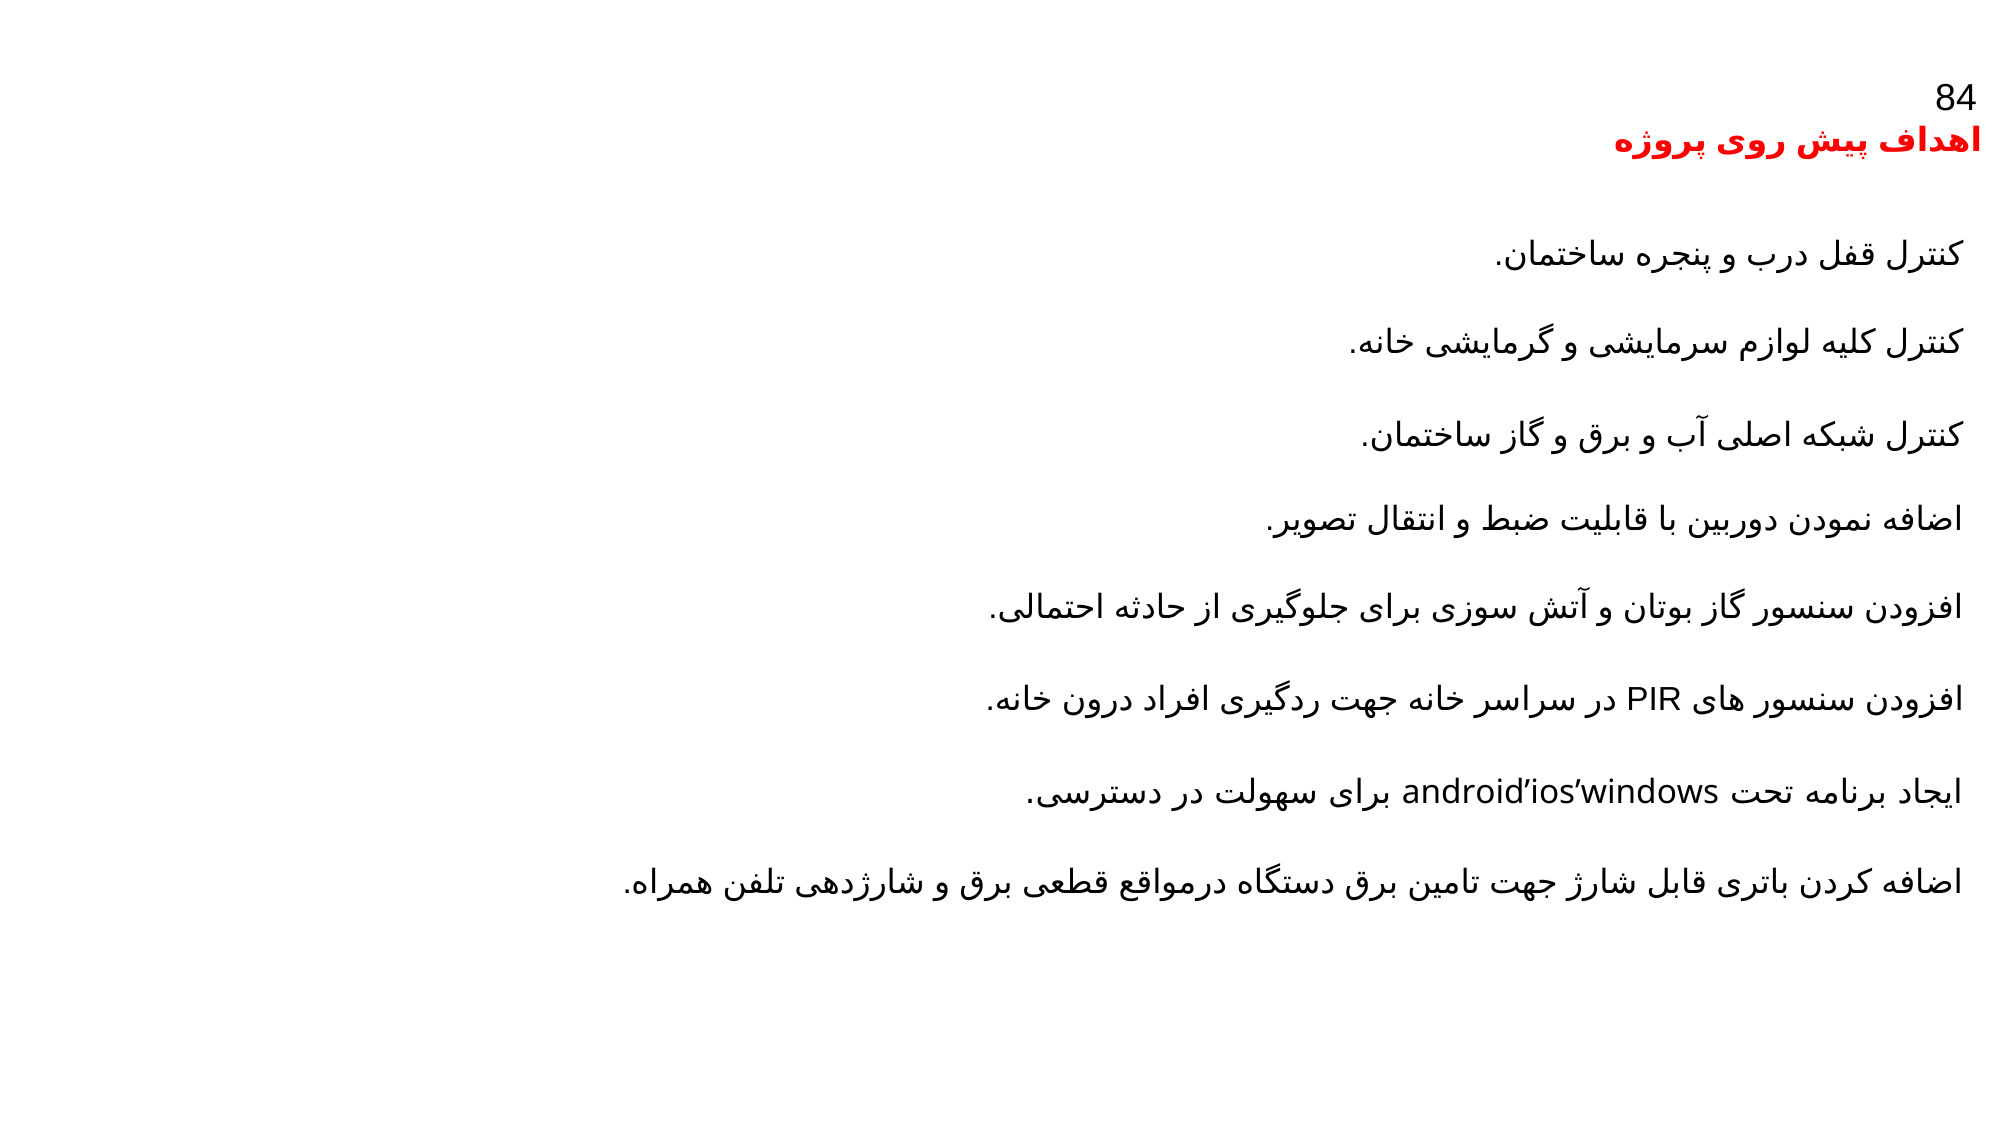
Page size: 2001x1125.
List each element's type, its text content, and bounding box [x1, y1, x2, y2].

text افزودن سنسور گاز بوتان و آتش سوزی برای جلوگیری از حادثه احتمالی. [380, 587, 1964, 626]
text ایجاد برنامه تحت android’ios’windows برای سهولت در دسترسی. [380, 768, 1963, 813]
text کنترل قفل درب و پنجره ساختمان. [380, 234, 1964, 273]
text کنترل کلیه لوازم سرمایشی و گرمایشی خانه. [380, 322, 1964, 361]
subtitle اهداف پیش روی پروژه [1241, 120, 1982, 159]
text کنترل شبکه اصلی آب و برق و گاز ساختمان. [380, 415, 1964, 453]
text افزودن سنسور های PIR در سراسر خانه جهت ردگیری افراد درون خانه. [380, 679, 1964, 718]
text اضافه کردن باتری قابل شارژ جهت تامین برق دستگاه درمواقع قطعی برق و شارژدهی تلفن همراه. [380, 862, 1964, 900]
text اضافه نمودن دوربین با قابلیت ضبط و انتقال تصویر. [380, 499, 1964, 538]
